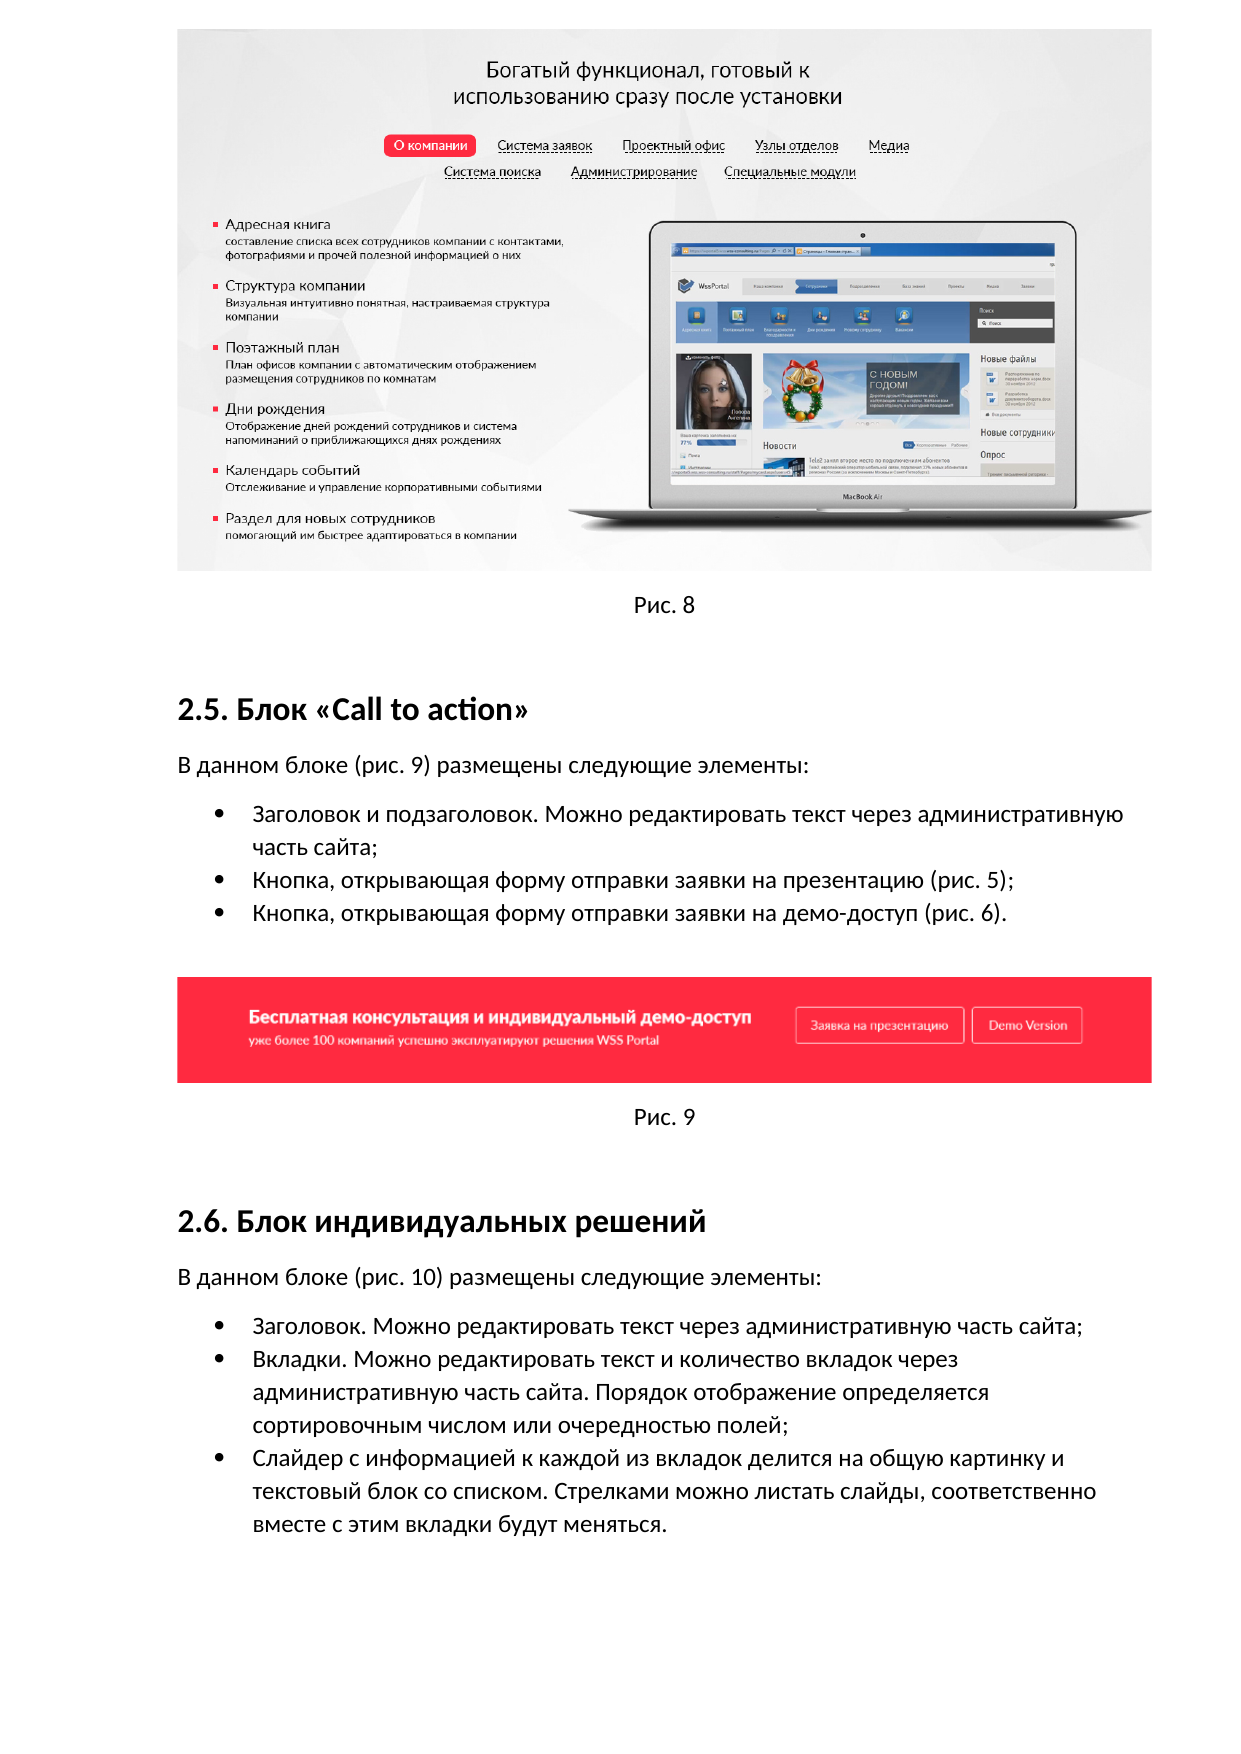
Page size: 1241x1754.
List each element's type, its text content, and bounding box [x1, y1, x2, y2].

list Кнопка, открывающая форму отправки заявки на демо-доступ (рис. 6). [215, 897, 1152, 928]
text В данном блоке (рис. 9) размещены следующие элементы: [177, 749, 1152, 779]
text Рис. 9 [177, 1101, 1152, 1132]
picture [177, 977, 1152, 1083]
picture [177, 29, 1152, 571]
list Заголовок и подзаголовок. Можно редактировать текст через административную часть сайта; [215, 798, 1152, 862]
text 2.6. Блок индивидуальных решений [177, 1200, 1152, 1241]
text 2.5. Блок «Call to action» [177, 688, 1152, 729]
text Рис. 8 [177, 589, 1152, 620]
text В данном блоке (рис. 10) размещены следующие элементы: [177, 1261, 1152, 1291]
list Заголовок. Можно редактировать текст через административную часть сайта; [215, 1310, 1152, 1341]
list Слайдер с информацией к каждой из вкладок делится на общую картинку и текстовый блок со списком. Стрелками можно листать слайды, соответственно вместе с этим вкладки будут меняться. [215, 1442, 1152, 1538]
list Вкладки. Можно редактировать текст и количество вкладок через административную часть сайта. Порядок отображение определяется сортировочным числом или очередностью полей; [215, 1343, 1152, 1440]
list Кнопка, открывающая форму отправки заявки на презентацию (рис. 5); [215, 864, 1152, 895]
